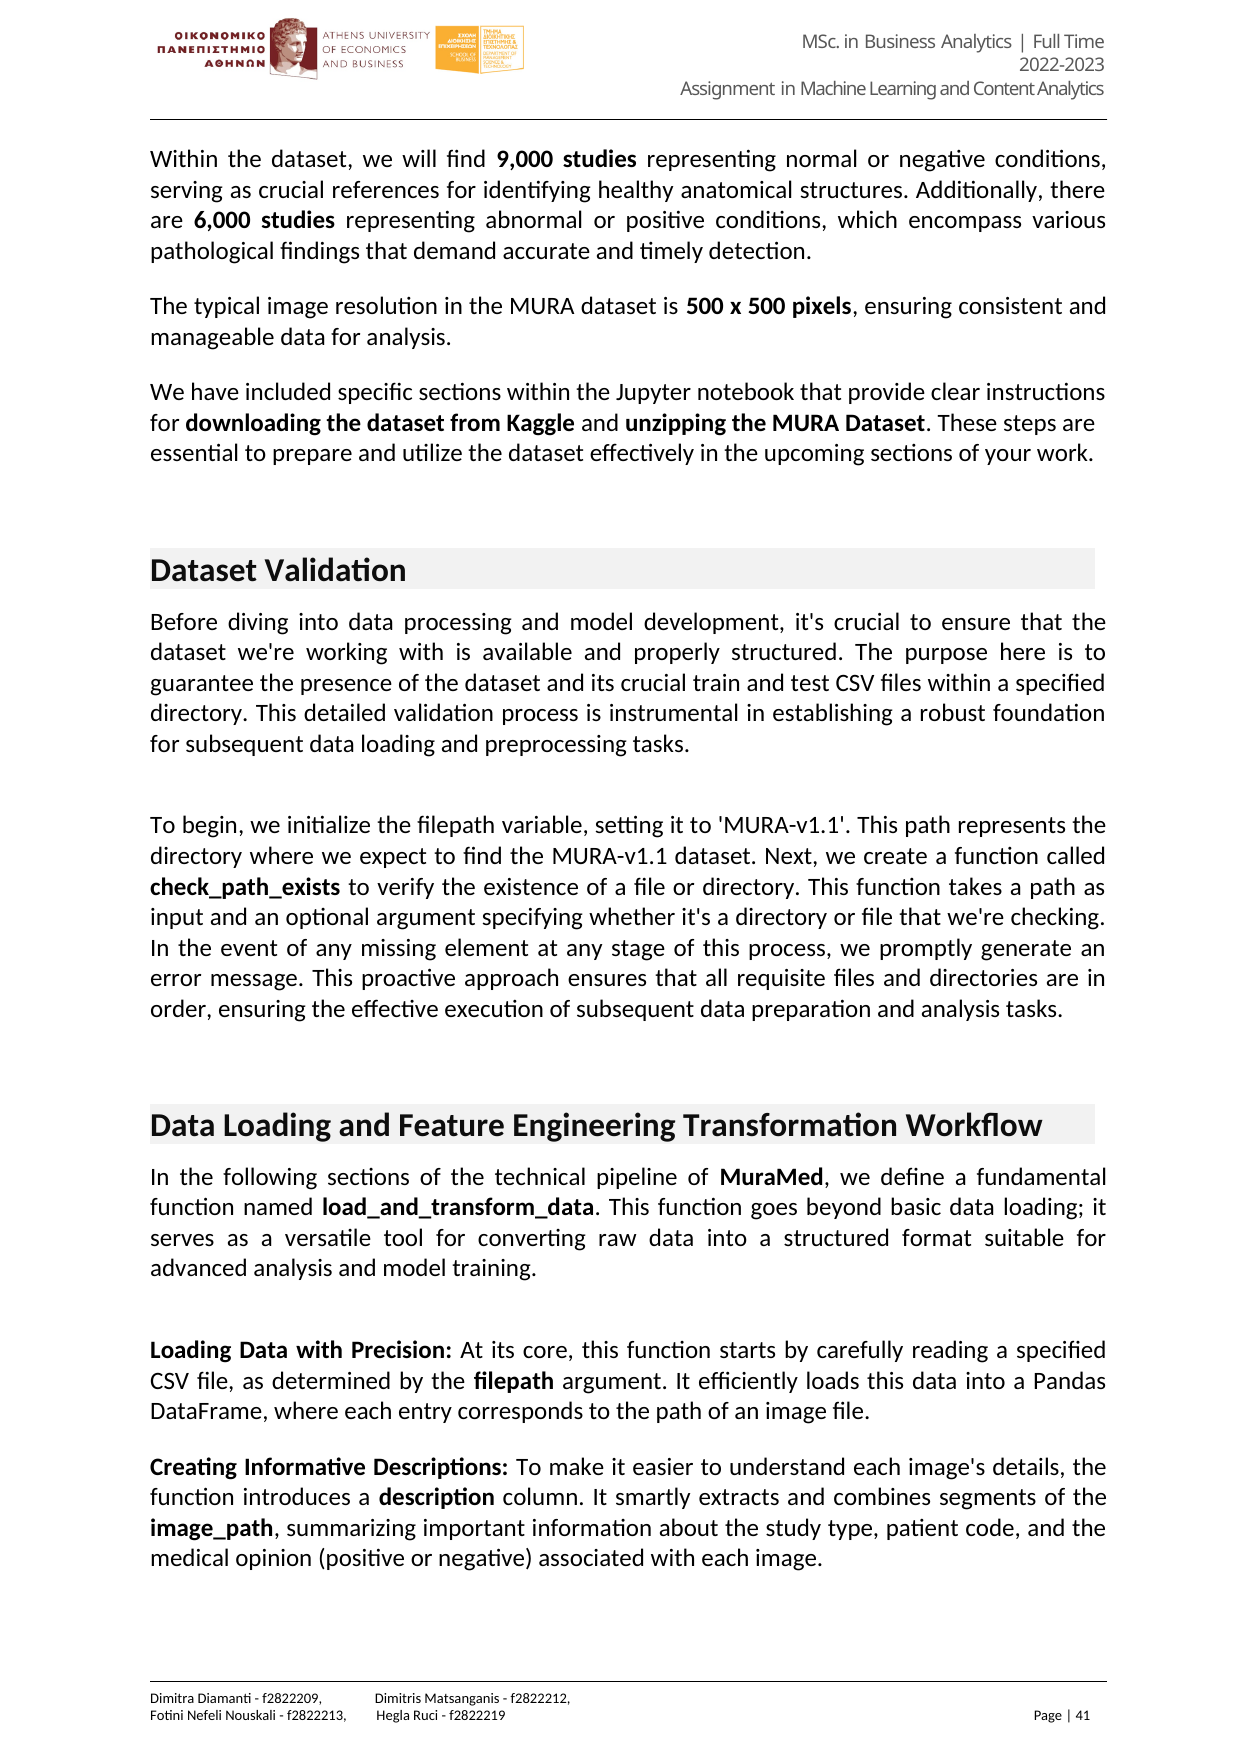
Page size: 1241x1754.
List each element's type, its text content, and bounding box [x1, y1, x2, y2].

text Within the dataset, we will find 9,000 studies representing normal or negative conditions, serving as crucial references for identifying healthy anatomical structures. Additionally, there are 6,000 studies representing abnormal or positive conditions, which encompass various pathological findings that demand accurate and timely detection. [150, 143, 1107, 265]
subtitle Data Loading and Feature Engineering Transformation Workflow [150, 1104, 1095, 1144]
text The typical image resolution in the MURA dataset is 500 x 500 pixels, ensuring consistent and manageable data for analysis. [150, 290, 1107, 351]
text Before diving into data processing and model development, it's crucial to ensure that the dataset we're working with is available and properly structured. The purpose here is to guarantee the presence of the dataset and its crucial train and test CSV files within a specified directory. This detailed validation process is instrumental in establishing a robust foundation for subsequent data loading and preprocessing tasks. [150, 606, 1107, 758]
picture [151, 17, 526, 82]
text Loading Data with Precision: At its core, this function starts by carefully reading a specified CSV file, as determined by the filepath argument. It efficiently loads this data into a Pandas DataFrame, where each entry corresponds to the path of an image file. [150, 1334, 1107, 1426]
text We have included specific sections within the Jupyter notebook that provide clear instructions for downloading the dataset from Kaggle and unzipping the MURA Dataset. These steps are essential to prepare and utilize the dataset effectively in the upcoming sections of your work. [150, 376, 1107, 468]
text Creating Informative Descriptions: To make it easier to understand each image's details, the function introduces a description column. It smartly extracts and combines segments of the image_path, summarizing important information about the study type, patient code, and the medical opinion (positive or negative) associated with each image. [150, 1451, 1107, 1573]
text To begin, we initialize the filepath variable, setting it to 'MURA-v1.1'. This path represents the directory where we expect to find the MURA-v1.1 dataset. Next, we create a function called check_path_exists to verify the existence of a file or directory. This function takes a path as input and an optional argument specifying whether it's a directory or file that we're checking. In the event of any missing element at any stage of this process, we promptly generate an error message. This proactive approach ensures that all requisite files and directories are in order, ensuring the effective execution of subsequent data preparation and analysis tasks. [150, 810, 1107, 1023]
text In the following sections of the technical pipeline of MuraMed, we define a fundamental function named load_and_transform_data. This function goes beyond basic data loading; it serves as a versatile tool for converting raw data into a structured format suitable for advanced analysis and model training. [150, 1161, 1107, 1283]
subtitle Dataset Validation [150, 548, 1095, 589]
